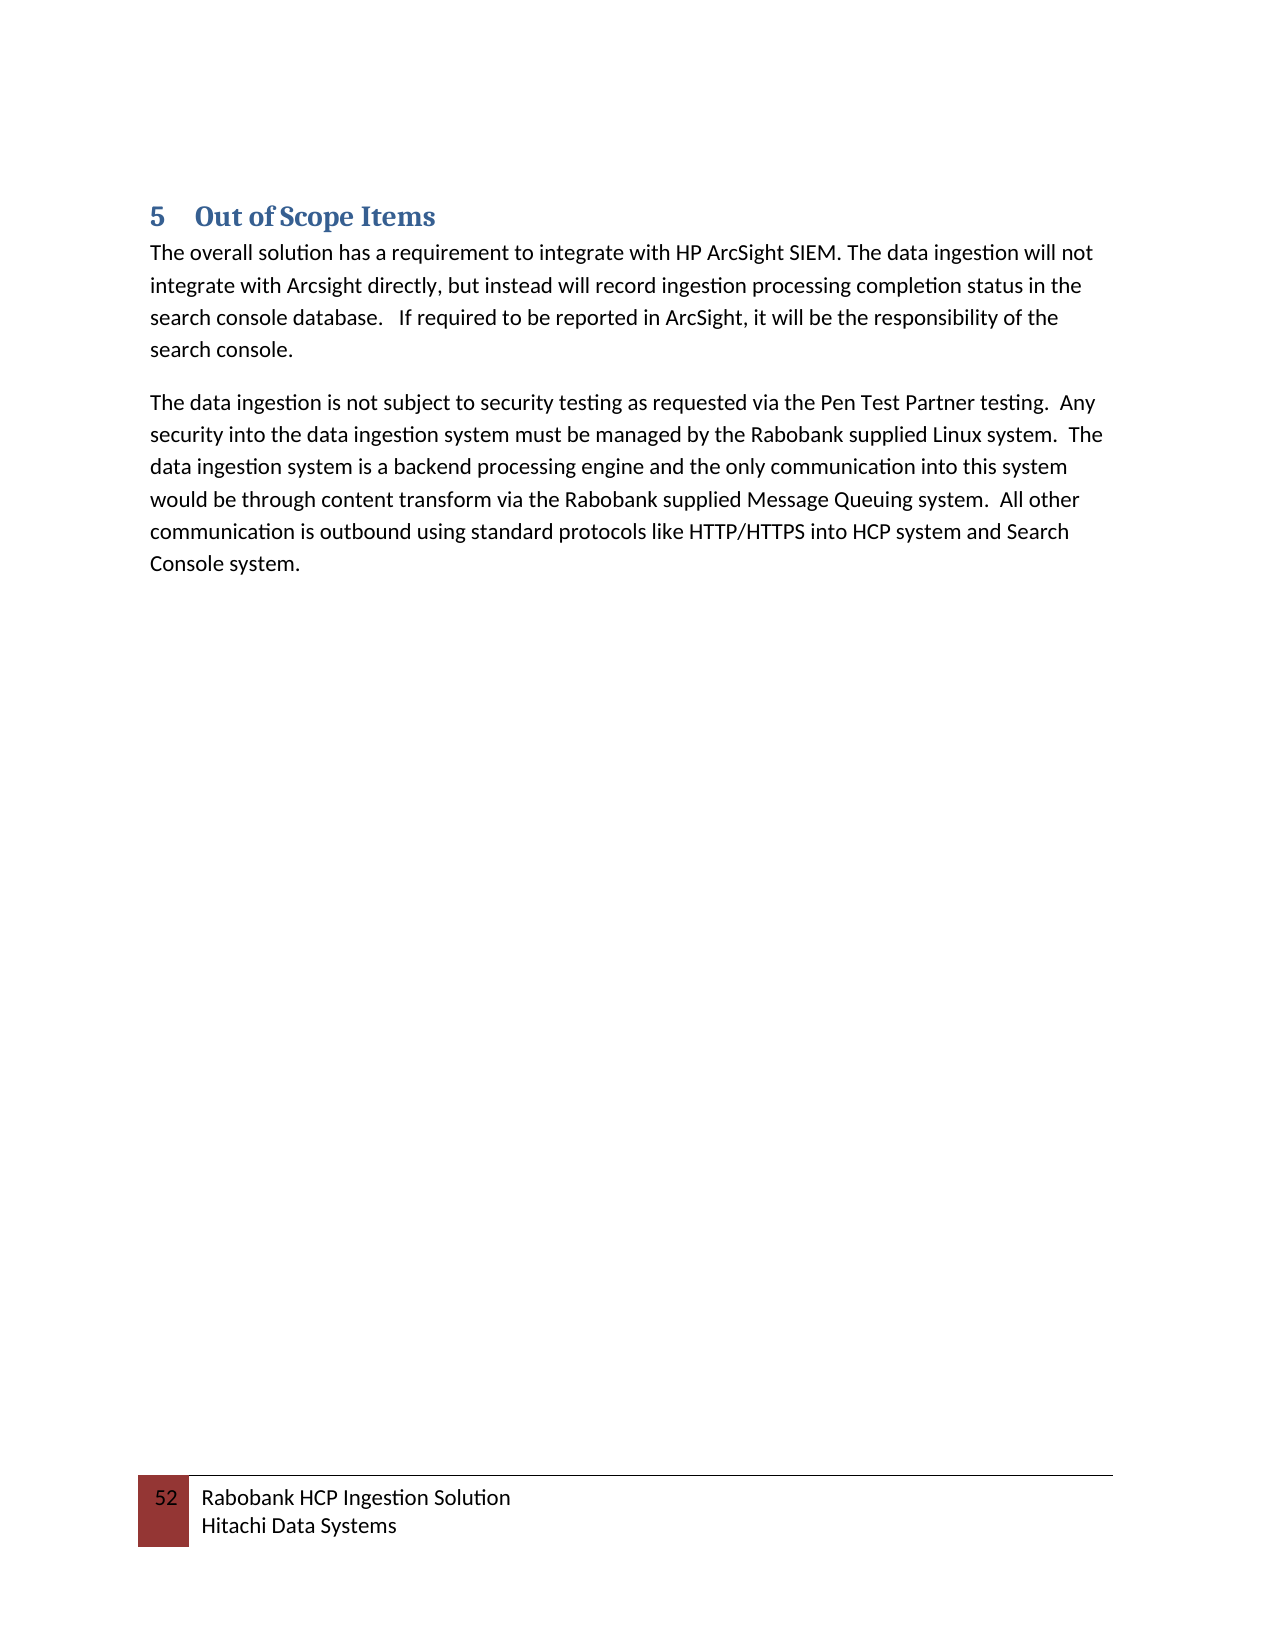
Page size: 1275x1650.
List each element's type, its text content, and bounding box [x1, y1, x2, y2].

text The data ingestion is not subject to security testing as requested via the Pen Test Partner testing. Any security into the data ingestion system must be managed by the Rabobank supplied Linux system. The data ingestion system is a backend processing engine and the only communication into this system would be through content transform via the Rabobank supplied Message Queuing system. All other communication is outbound using standard protocols like HTTP/HTTPS into HCP system and Search Console system. [150, 388, 1125, 577]
text The overall solution has a requirement to integrate with HP ArcSight SIEM. The data ingestion will not integrate with Arcsight directly, but instead will record ingestion processing completion status in the search console database. If required to be reported in ArcSight, it will be the responsibility of the search console. [150, 238, 1125, 363]
subtitle Out of Scope Items [150, 200, 1125, 233]
